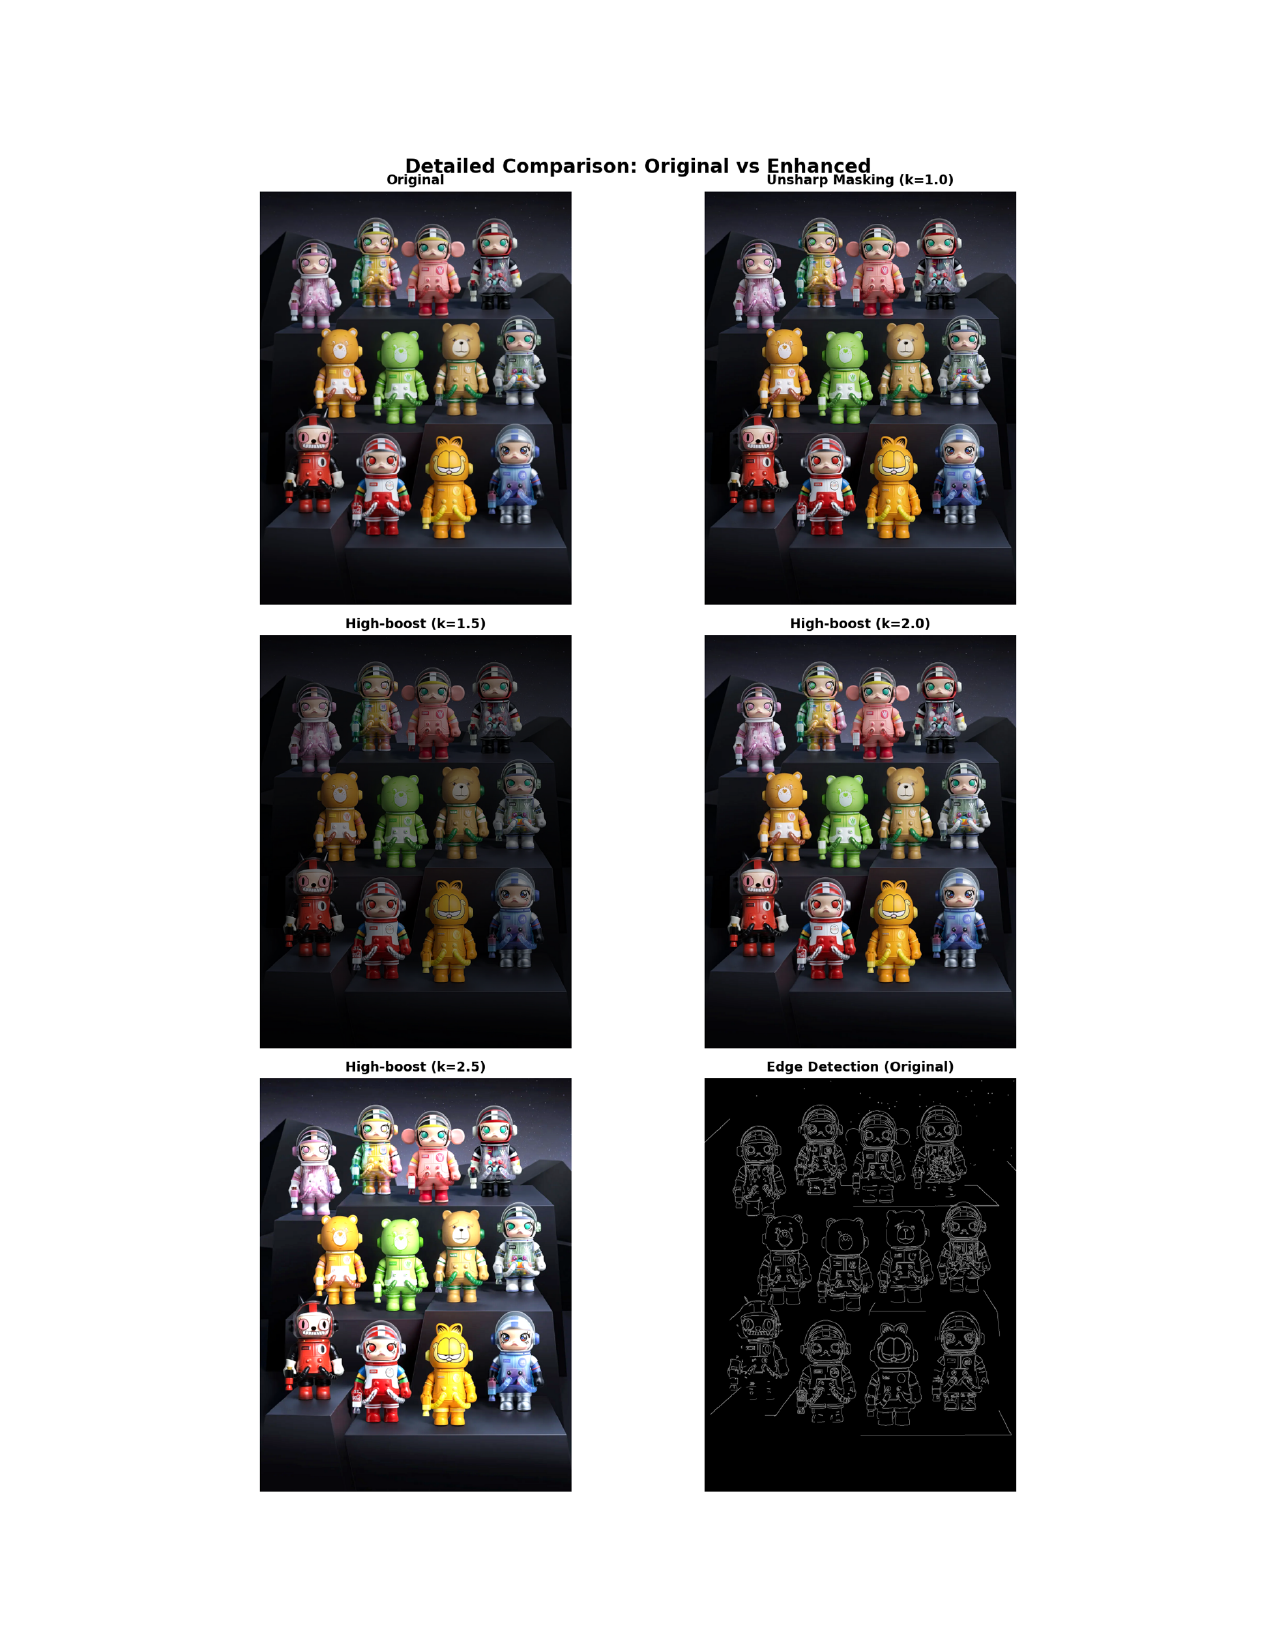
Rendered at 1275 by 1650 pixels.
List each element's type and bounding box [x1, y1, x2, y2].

picture [251, 150, 1024, 1500]
